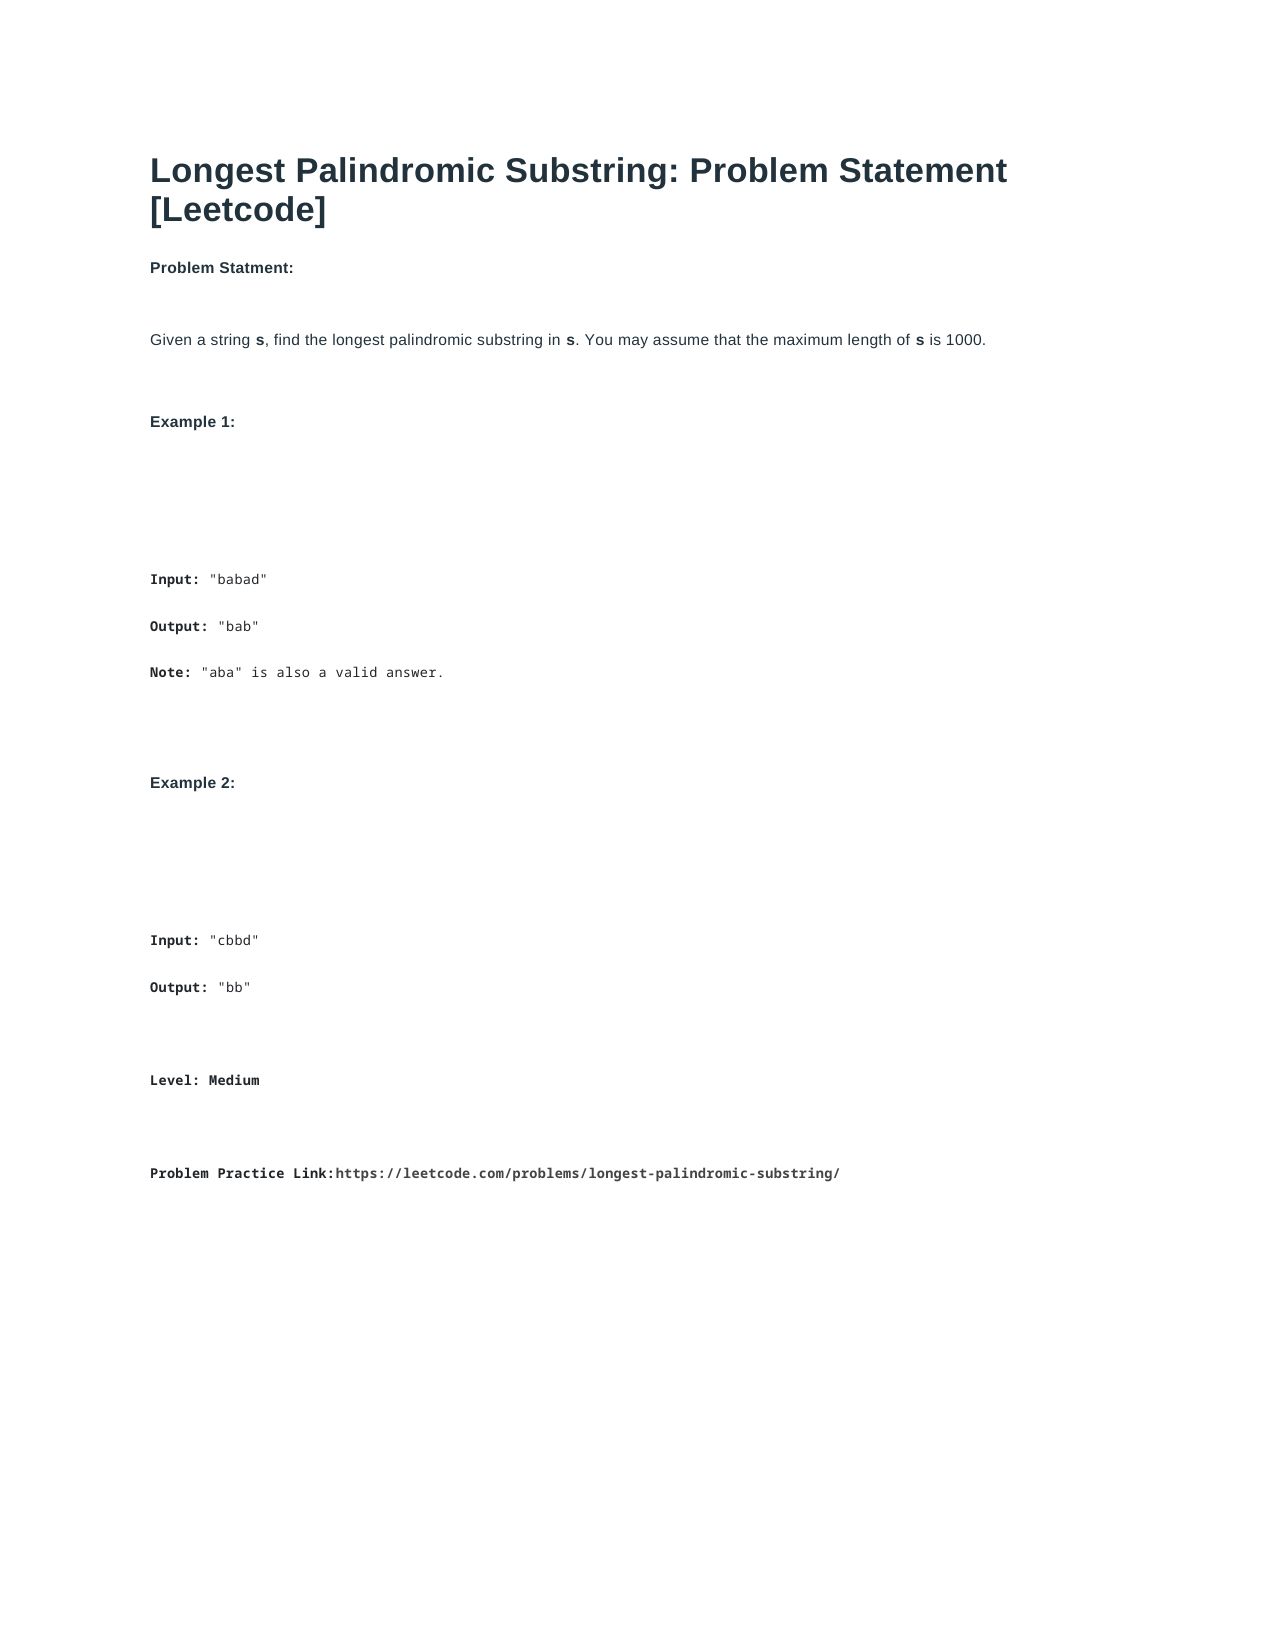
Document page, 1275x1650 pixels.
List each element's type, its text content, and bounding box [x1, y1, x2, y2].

text Output: "bab" [150, 617, 1125, 663]
text Example 1: [150, 412, 1125, 431]
text Problem Statment: Given a string s, find the longest palindromic substring in s. You may assume that the maximum length of s is 1000. [150, 258, 1125, 412]
text Problem Practice Link:https://leetcode.com/problems/longest-palindromic-substring/ [150, 1164, 1125, 1182]
text Input: "babad" [150, 570, 1125, 617]
text Output: "bb" [150, 978, 1125, 1024]
text Note: "aba" is also a valid answer. [150, 663, 1125, 709]
text Example 2: [150, 774, 1125, 792]
subtitle Longest Palindromic Substring: Problem Statement [Leetcode] [150, 150, 1125, 229]
text Level: Medium [150, 1071, 1125, 1117]
text Input: "cbbd" [150, 931, 1125, 978]
